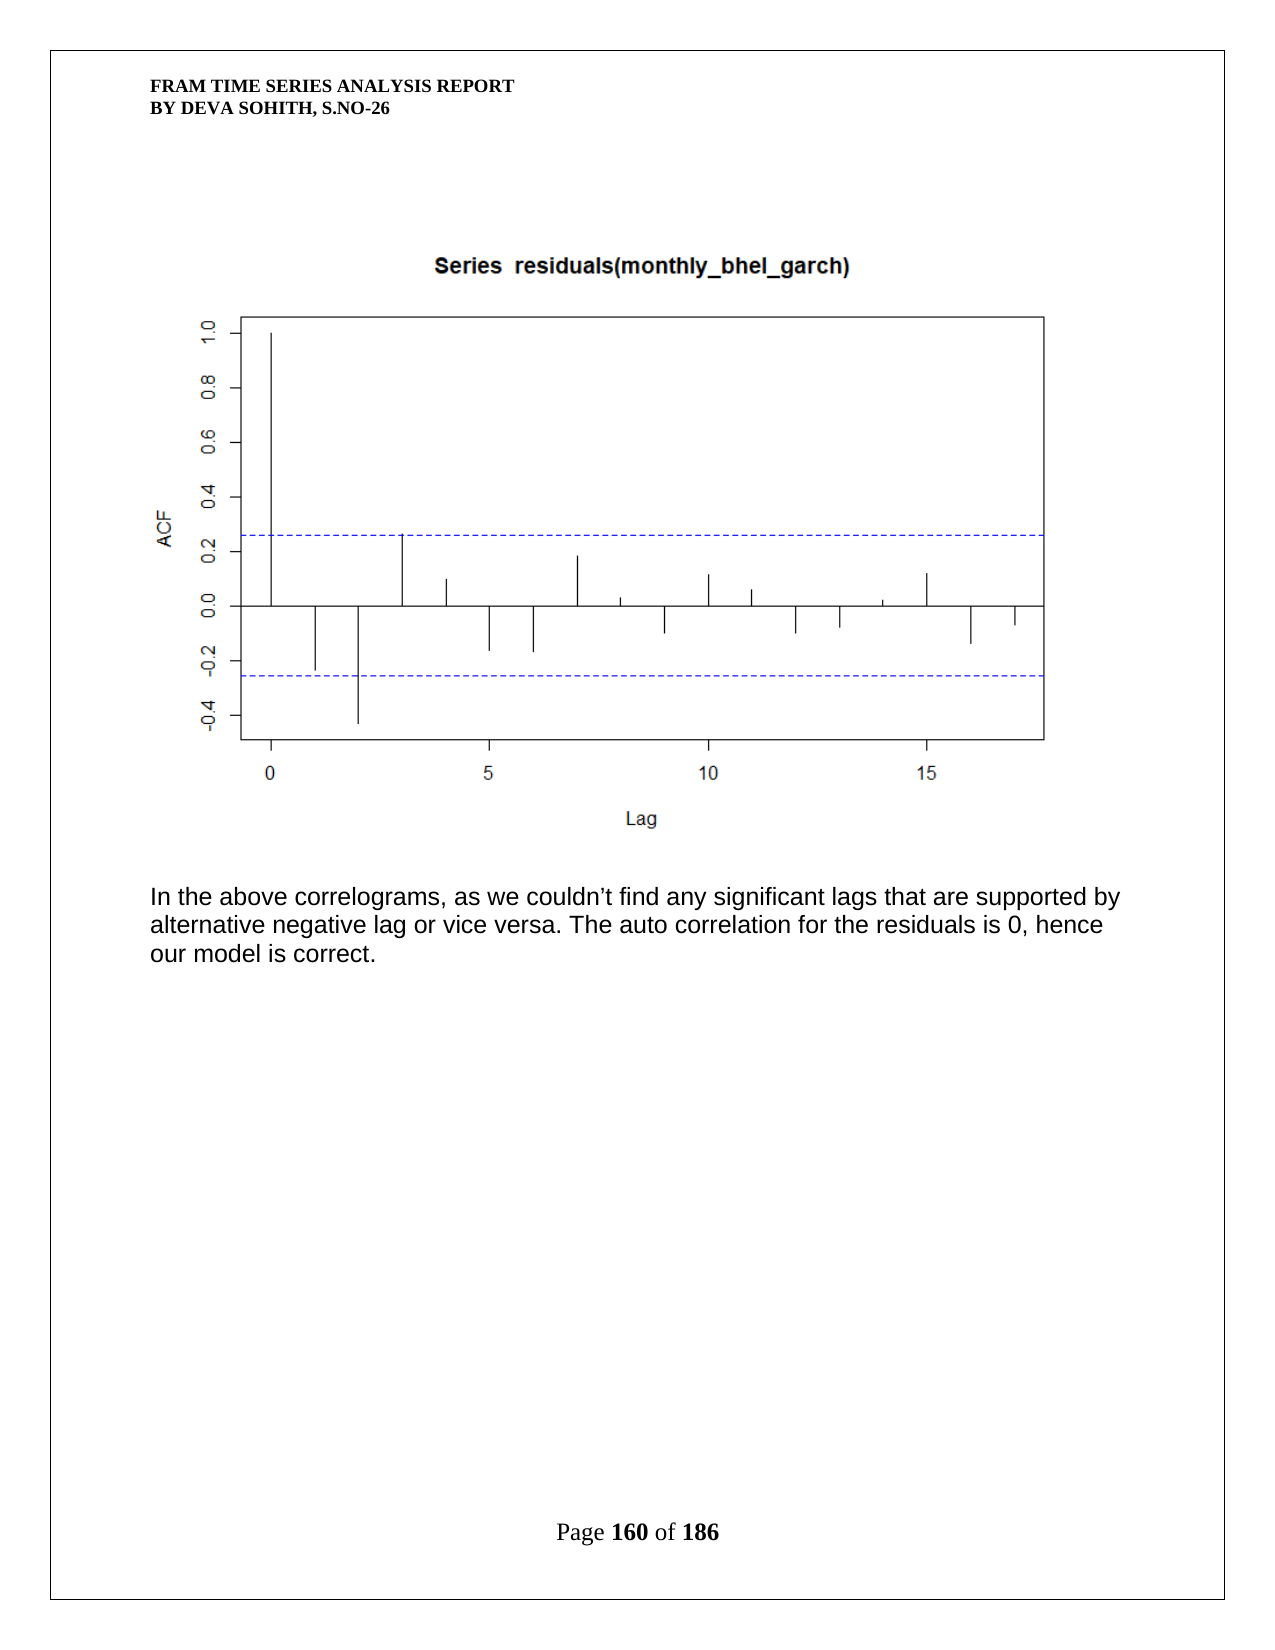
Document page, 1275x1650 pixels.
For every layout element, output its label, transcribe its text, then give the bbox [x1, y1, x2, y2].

picture [150, 226, 1091, 853]
text In the above correlograms, as we couldn’t find any significant lags that are supported by alternative negative lag or vice versa. The auto correlation for the residuals is 0, hence our model is correct. [150, 882, 1125, 968]
